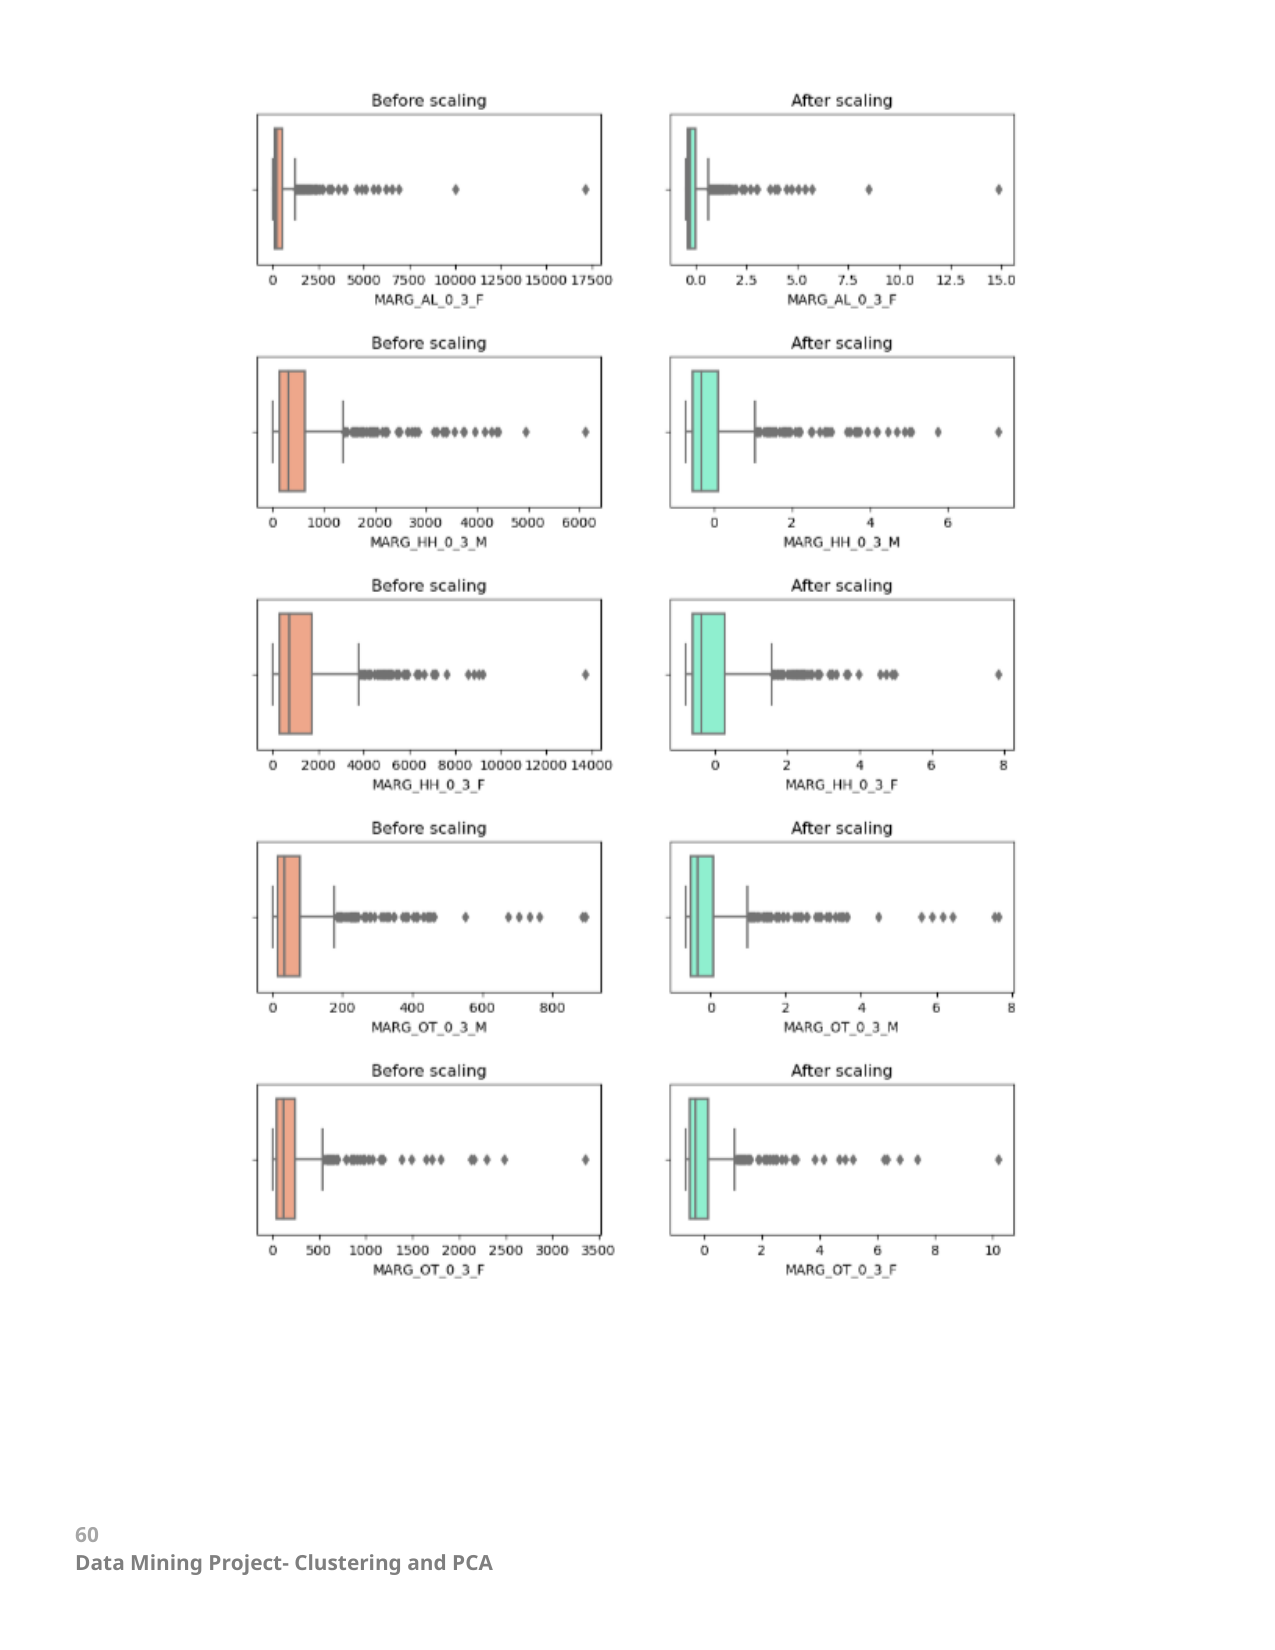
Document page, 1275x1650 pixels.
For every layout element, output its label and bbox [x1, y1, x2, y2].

picture [238, 75, 1037, 1293]
